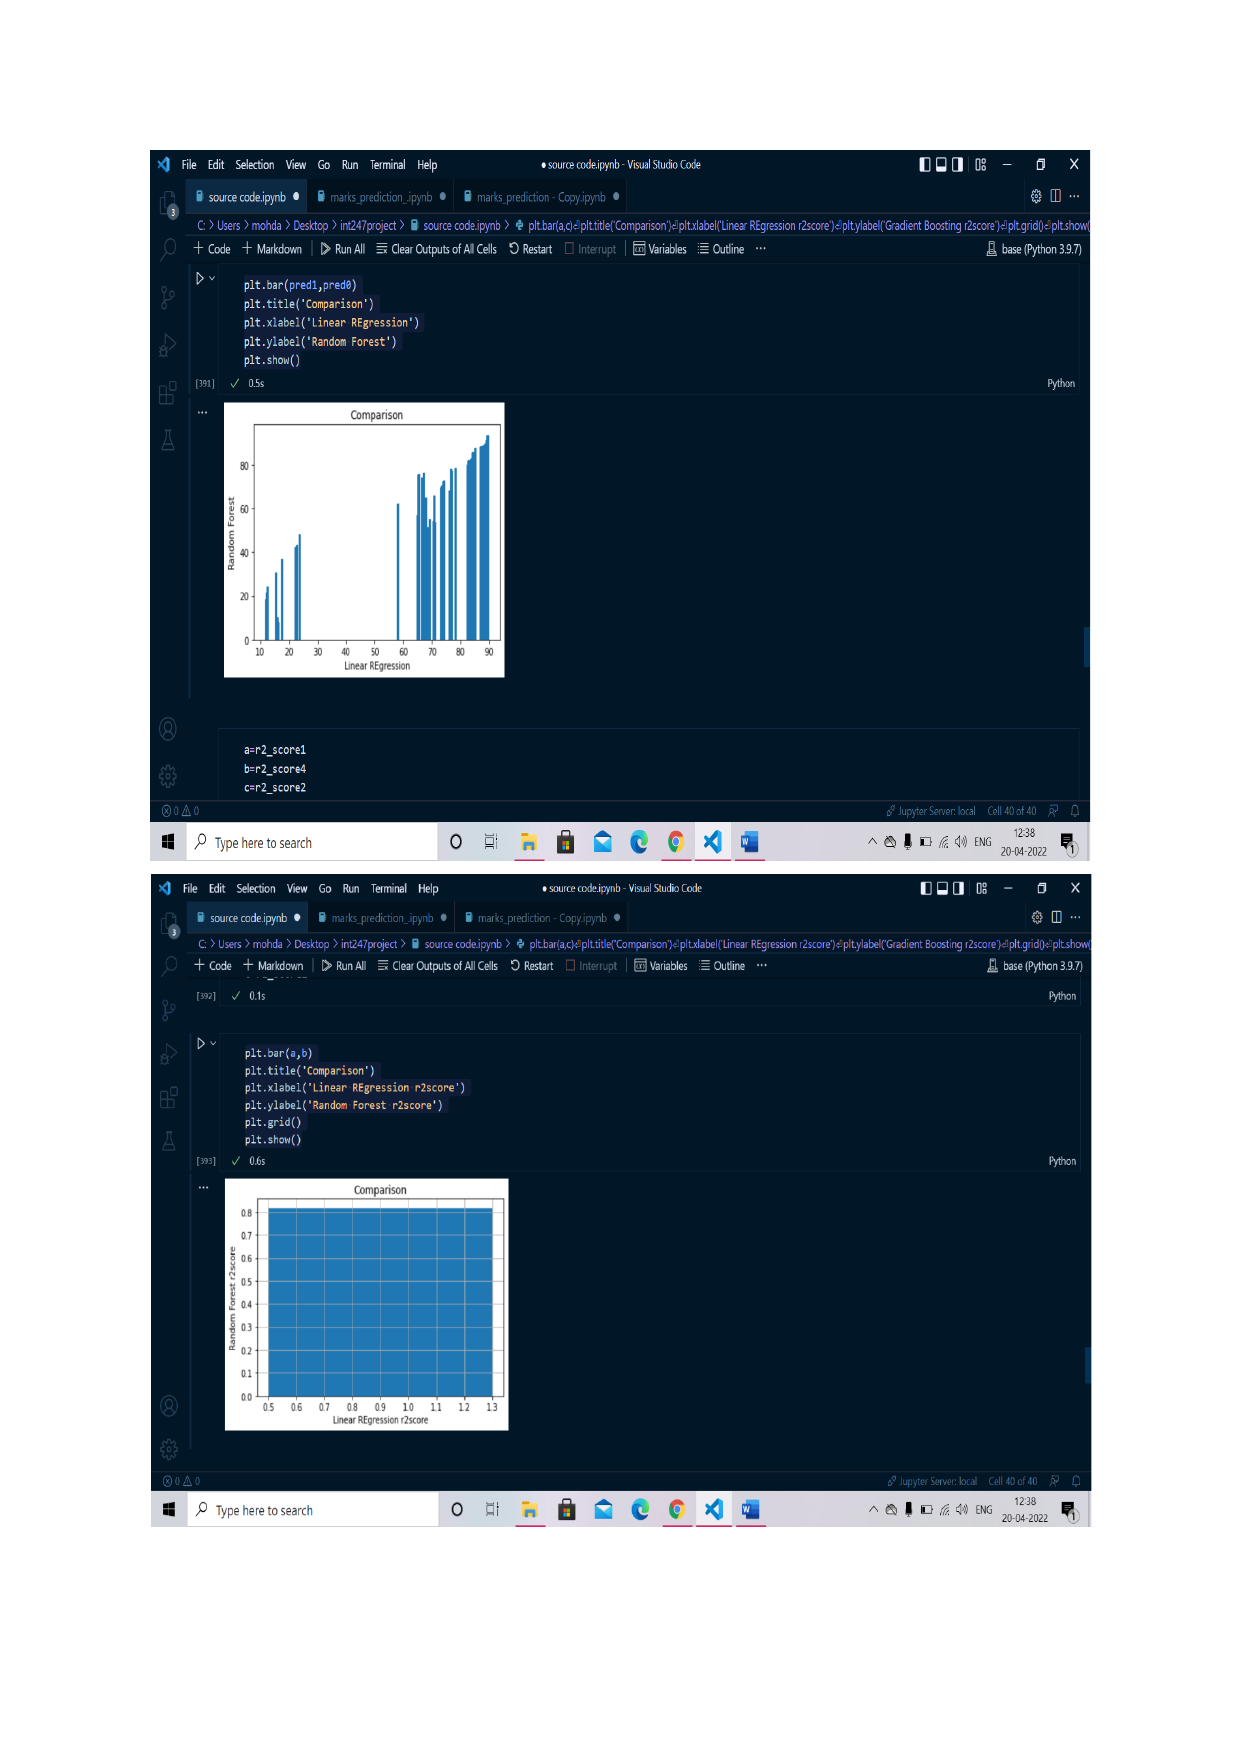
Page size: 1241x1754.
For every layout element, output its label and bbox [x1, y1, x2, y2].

picture [151, 874, 1092, 1527]
picture [150, 150, 1091, 861]
